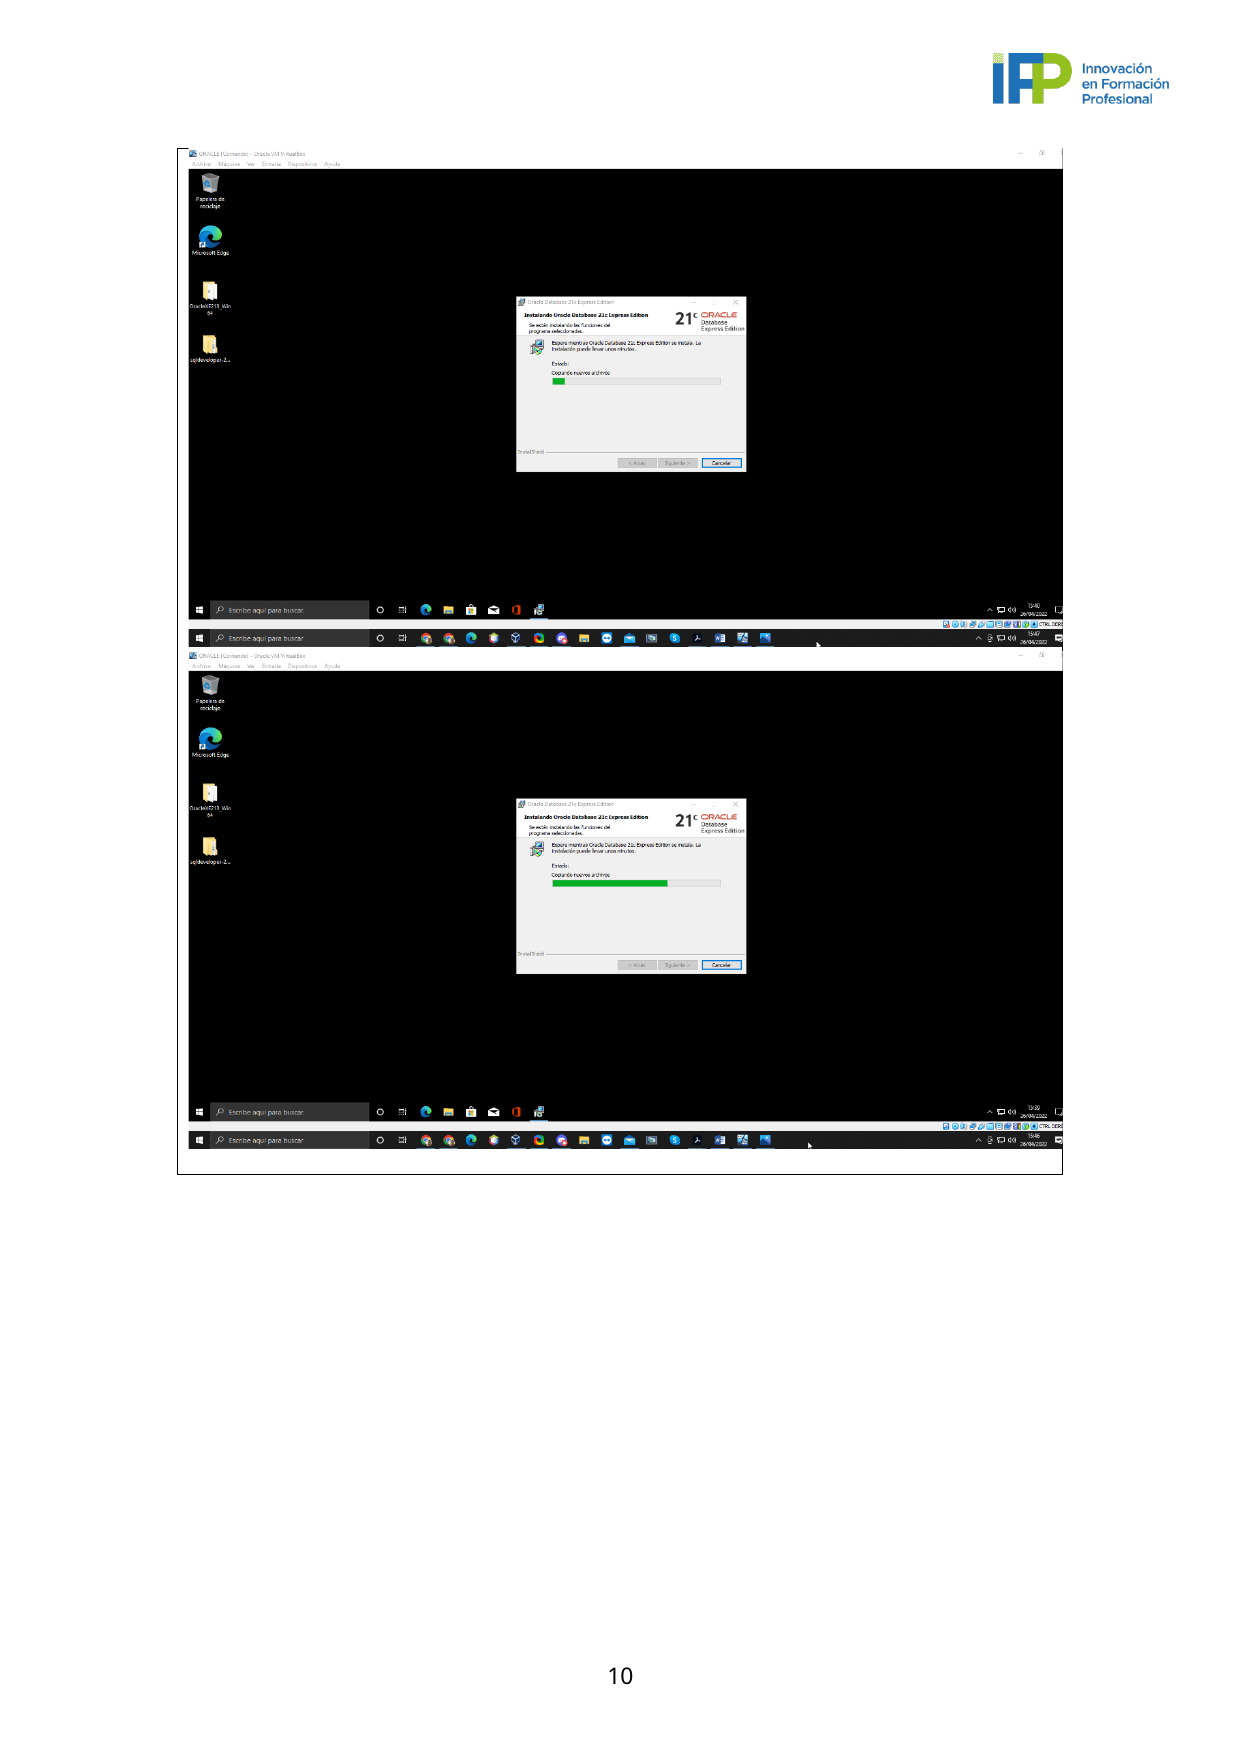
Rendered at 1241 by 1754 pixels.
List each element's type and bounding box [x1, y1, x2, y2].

picture [990, 53, 1172, 104]
picture [188, 148, 1063, 647]
picture [188, 651, 1063, 1149]
table_cell [178, 149, 1062, 1173]
